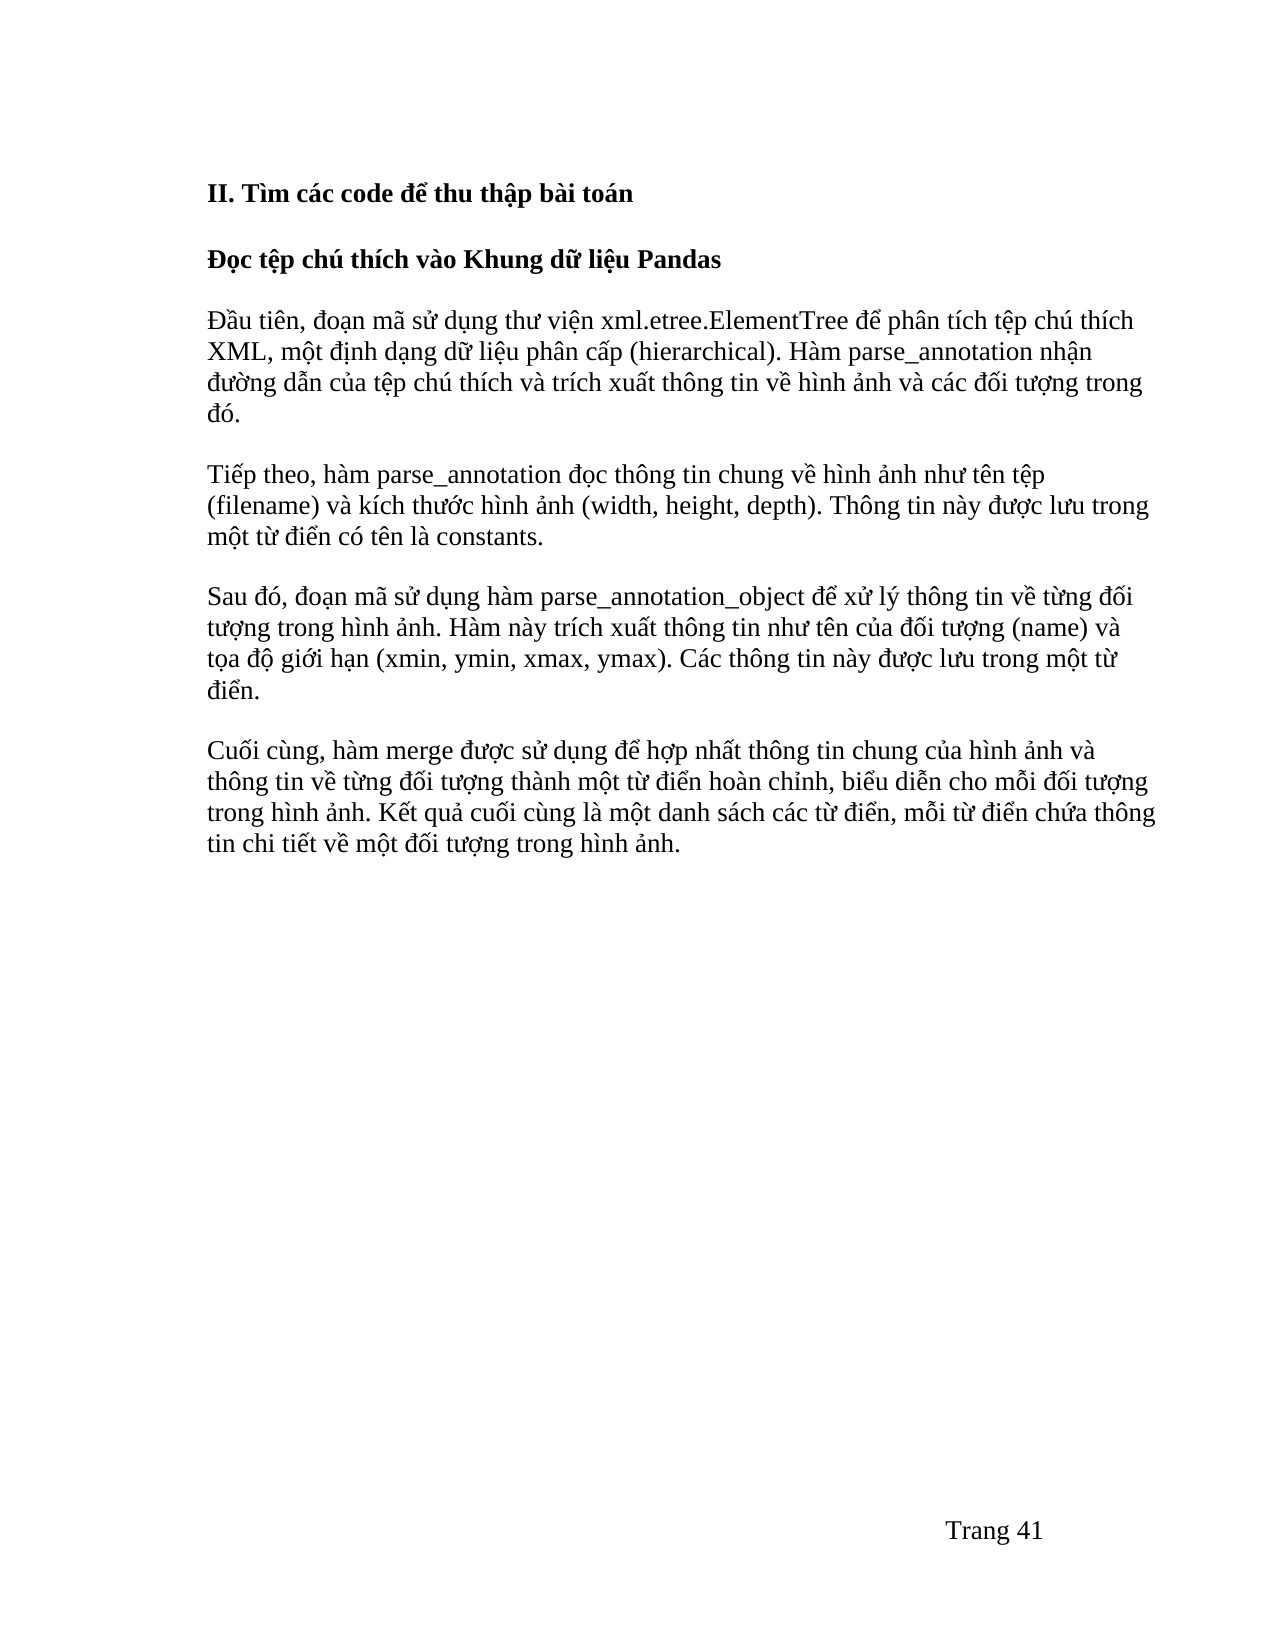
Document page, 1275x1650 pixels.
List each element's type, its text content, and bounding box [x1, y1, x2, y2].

subtitle Tìm các code để thu thập bài toán [207, 177, 1157, 208]
text Đọc tệp chú thích vào Khung dữ liệu Pandas [207, 244, 1157, 275]
text Cuối cùng, hàm merge được sử dụng để hợp nhất thông tin chung của hình ảnh và thông tin về từng đối tượng thành một từ điển hoàn chỉnh, biểu diễn cho mỗi đối tượng trong hình ảnh. Kết quả cuối cùng là một danh sách các từ điển, mỗi từ điển chứa thông tin chi tiết về một đối tượng trong hình ảnh. [207, 734, 1157, 859]
text Tiếp theo, hàm parse_annotation đọc thông tin chung về hình ảnh như tên tệp (filename) và kích thước hình ảnh (width, height, depth). Thông tin này được lưu trong một từ điển có tên là constants. [207, 458, 1157, 551]
text Sau đó, đoạn mã sử dụng hàm parse_annotation_object để xử lý thông tin về từng đối tượng trong hình ảnh. Hàm này trích xuất thông tin như tên của đối tượng (name) và tọa độ giới hạn (xmin, ymin, xmax, ymax). Các thông tin này được lưu trong một từ điển. [207, 580, 1157, 705]
text Đầu tiên, đoạn mã sử dụng thư viện xml.etree.ElementTree để phân tích tệp chú thích XML, một định dạng dữ liệu phân cấp (hierarchical). Hàm parse_annotation nhận đường dẫn của tệp chú thích và trích xuất thông tin về hình ảnh và các đối tượng trong đó. [207, 304, 1157, 428]
